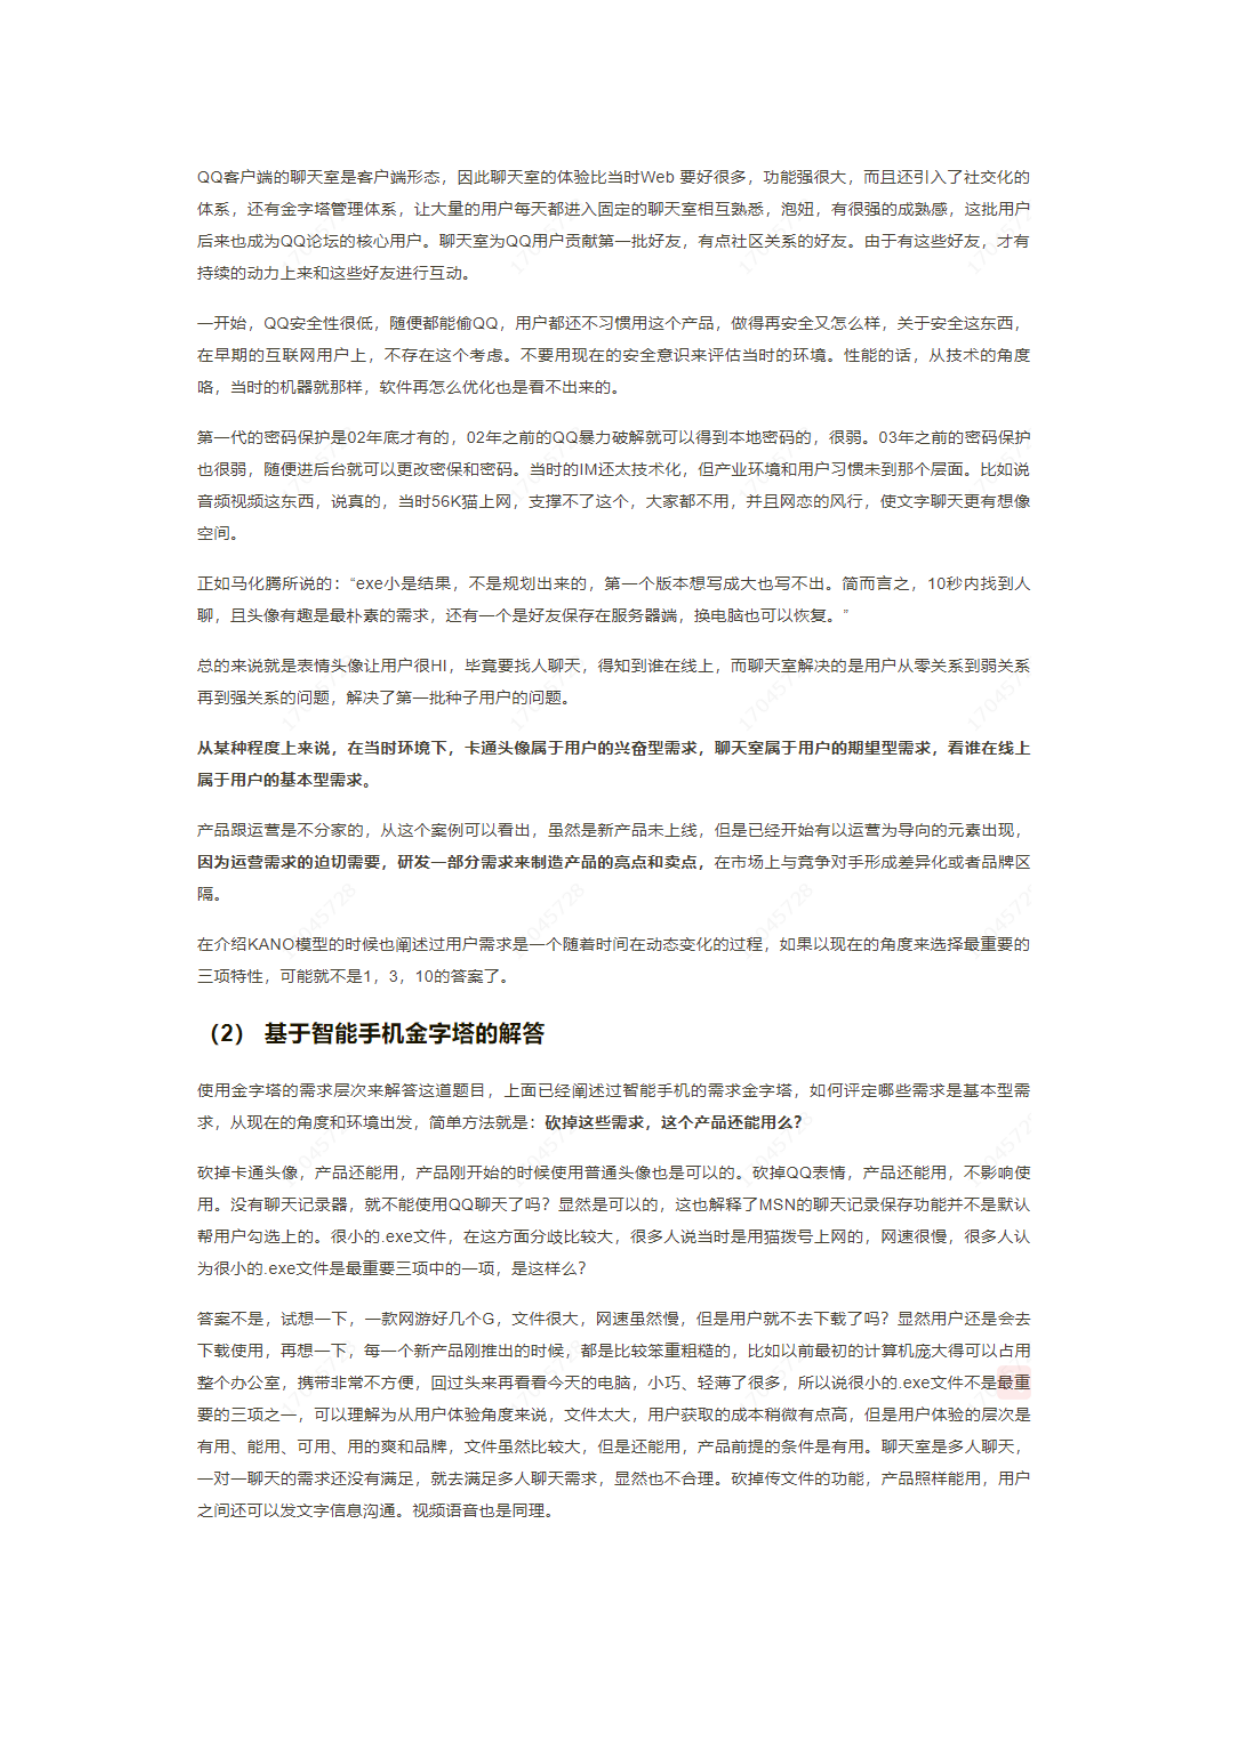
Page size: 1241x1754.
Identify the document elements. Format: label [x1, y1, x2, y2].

picture [187, 162, 1053, 1523]
